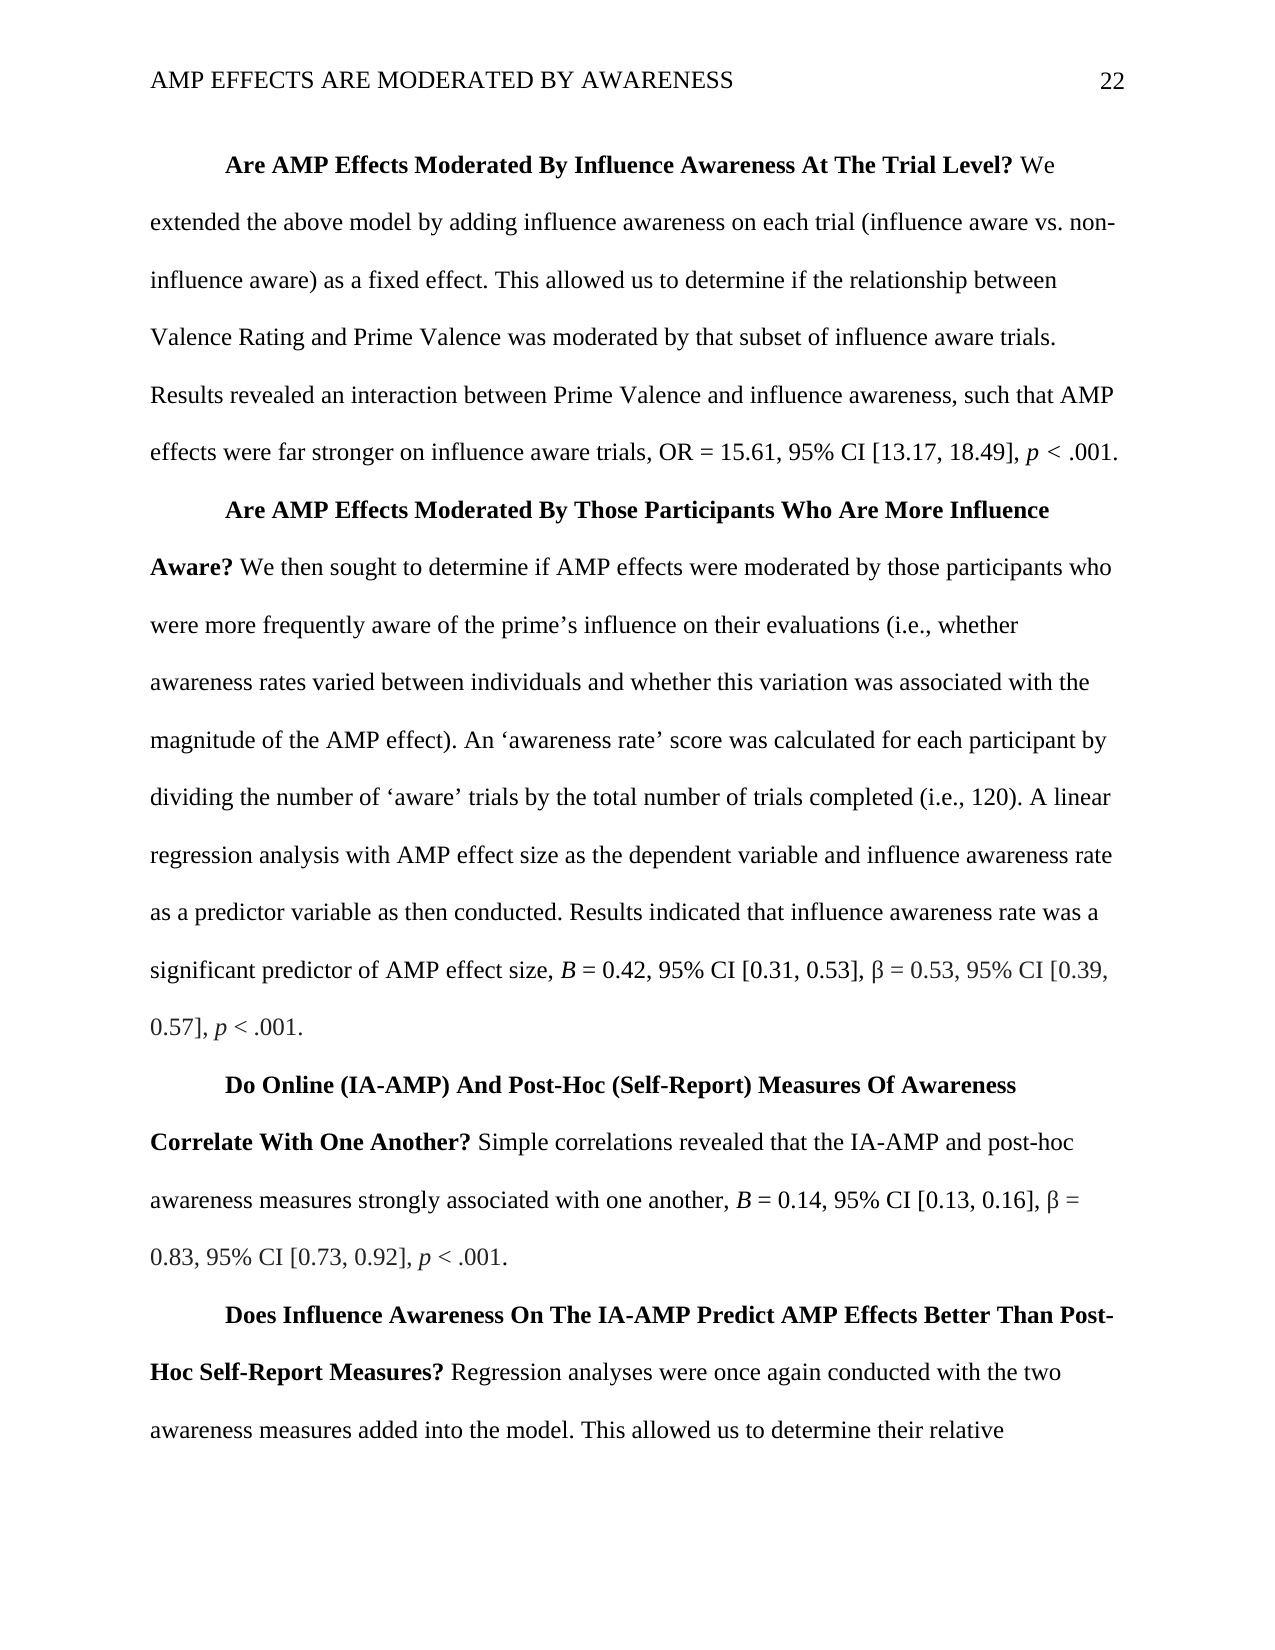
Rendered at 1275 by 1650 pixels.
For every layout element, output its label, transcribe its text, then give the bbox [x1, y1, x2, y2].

text Do Online (IA-AMP) And Post-Hoc (Self-Report) Measures Of Awareness Correlate With One Another? Simple correlations revealed that the IA-AMP and post-hoc awareness measures strongly associated with one another, B = 0.14, 95% CI [0.13, 0.16], β = 0.83, 95% CI [0.73, 0.92], p < .001. [150, 1070, 1125, 1271]
text Are AMP Effects Moderated By Those Participants Who Are More Influence Aware? We then sought to determine if AMP effects were moderated by those participants who were more frequently aware of the prime’s influence on their evaluations (i.e., whether awareness rates varied between individuals and whether this variation was associated with the magnitude of the AMP effect). An ‘awareness rate’ score was calculated for each participant by dividing the number of ‘aware’ trials by the total number of trials completed (i.e., 120). A linear regression analysis with AMP effect size as the dependent variable and influence awareness rate as a predictor variable as then conducted. Results indicated that influence awareness rate was a significant predictor of AMP effect size, B = 0.42, 95% CI [0.31, 0.53], β = 0.53, 95% CI [0.39, 0.57], p < .001. [150, 495, 1125, 1041]
text Are AMP Effects Moderated By Influence Awareness At The Trial Level? We extended the above model by adding influence awareness on each trial (influence aware vs. non-influence aware) as a fixed effect. This allowed us to determine if the relationship between Valence Rating and Prime Valence was moderated by that subset of influence aware trials. Results revealed an interaction between Prime Valence and influence awareness, such that AMP effects were far stronger on influence aware trials, OR = 15.61, 95% CI [13.17, 18.49], p < .001. [150, 150, 1125, 466]
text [150, 1300, 1125, 1444]
